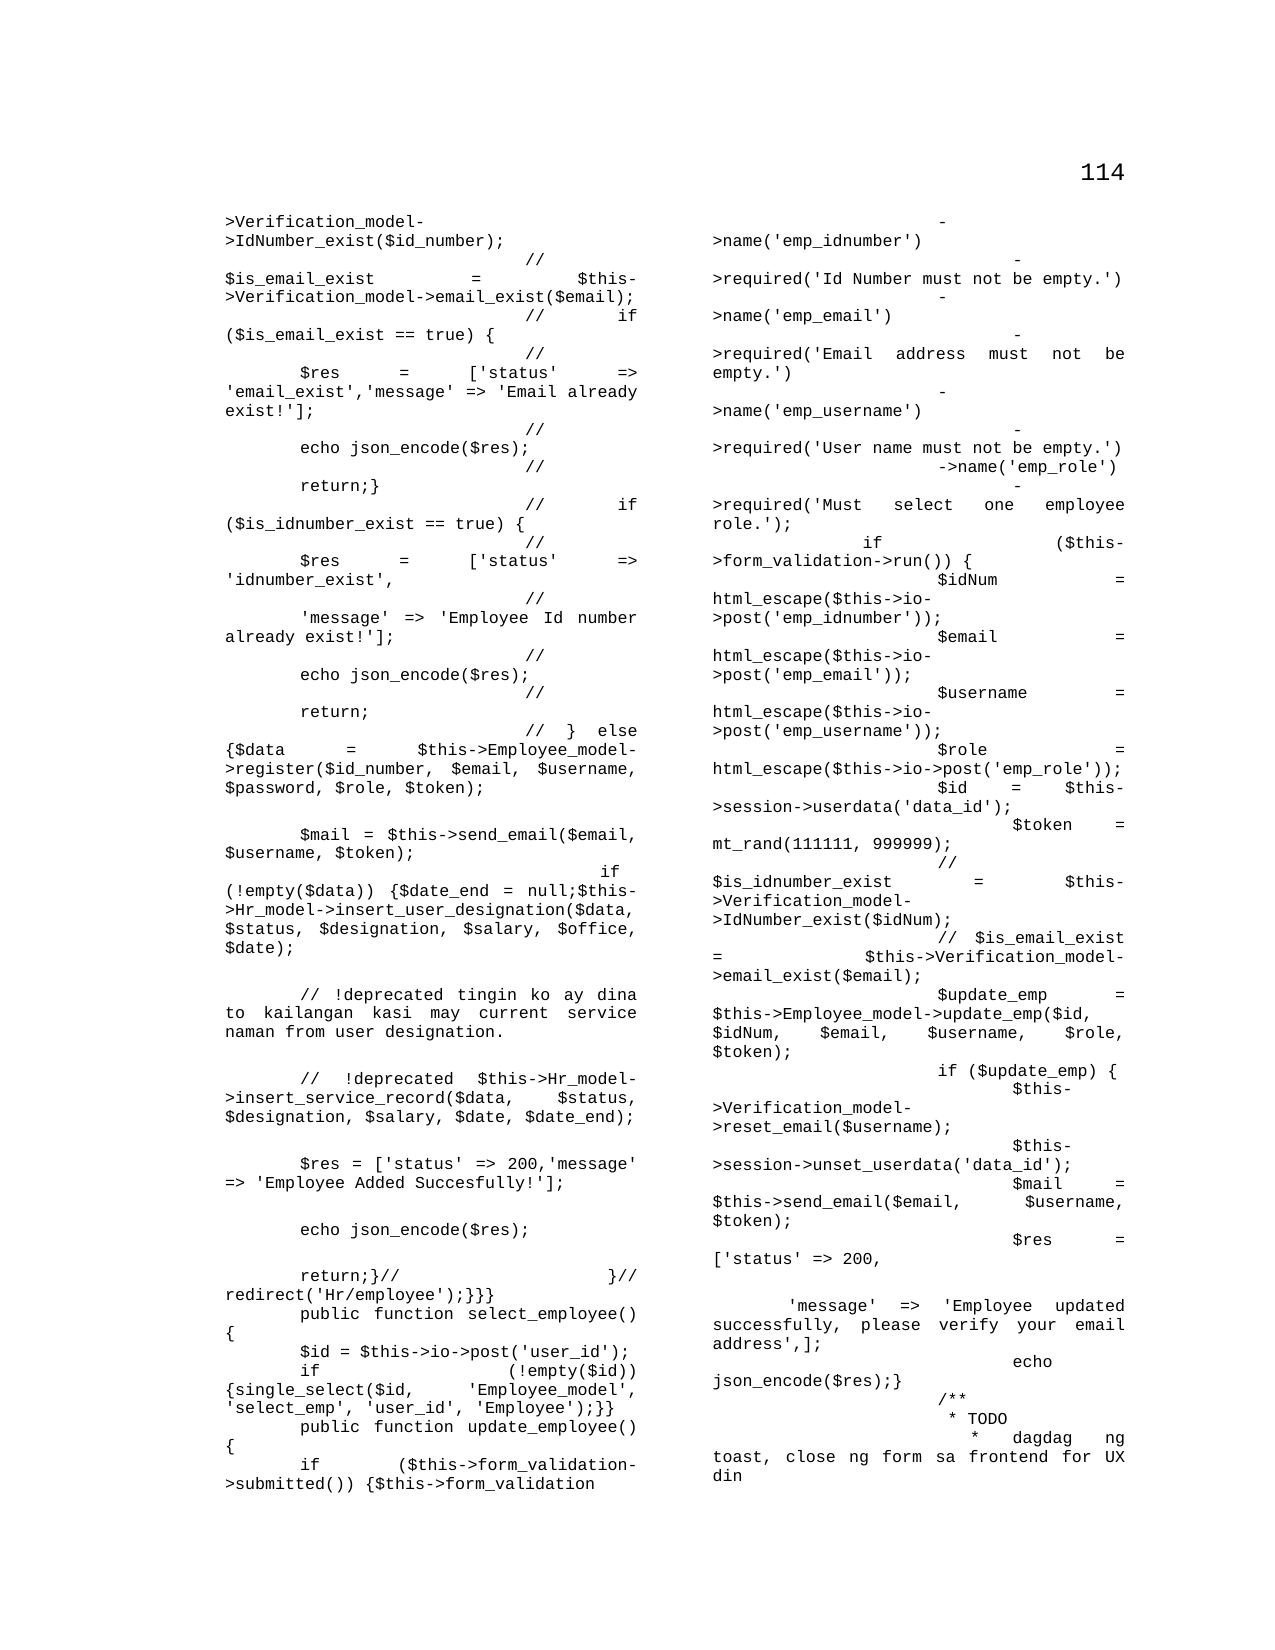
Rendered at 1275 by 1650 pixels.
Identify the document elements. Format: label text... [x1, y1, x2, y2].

text echo json_encode($res); [225, 1193, 637, 1240]
text * dagdag ng toast, close ng form sa frontend for UX din [712, 1429, 1125, 1486]
text // $res = ['status' => 'email_exist','message' => 'Email already exist!']; [225, 346, 637, 421]
text $res = ['status' => 200, [712, 1232, 1125, 1269]
text return;}// }// redirect('Hr/employee');}}} [225, 1240, 637, 1306]
text // echo json_encode($res); [225, 421, 637, 459]
text ->name('emp_email') [712, 289, 1125, 327]
text $username = html_escape($this->io->post('emp_username')); [712, 685, 1125, 742]
text $id = $this->session->userdata('data_id'); [712, 779, 1125, 817]
text $role = html_escape($this->io->post('emp_role')); [712, 742, 1125, 779]
text ->name('emp_role') [712, 459, 1125, 478]
text * TODO [712, 1411, 1125, 1429]
text // echo json_encode($res); [225, 647, 637, 685]
text // 'message' => 'Employee Id number already exist!']; [225, 591, 637, 647]
text // return; [225, 685, 637, 723]
text ->name('emp_idnumber') [712, 214, 1125, 251]
text // $is_idnumber_exist = $this->Verification_model->IdNumber_exist($idNum); [712, 855, 1125, 930]
text $res = ['status' => 200,'message' => 'Employee Added Succesfully!']; [225, 1127, 637, 1193]
text // } else {$data = $this->Employee_model->register($id_number, $email, $username, $password, $role, $token); [225, 723, 637, 798]
text if ($update_emp) { [712, 1062, 1125, 1081]
text if ($this->form_validation->submitted()) {$this->form_validation [225, 1456, 637, 1494]
text ->required('Must select one employee role.'); [712, 478, 1125, 534]
text // !deprecated tingin ko ay dina to kailangan kasi may current service naman from user designation. [225, 958, 637, 1043]
text // if ($is_email_exist == true) { [225, 308, 637, 346]
text $mail = $this->send_email($email, $username, $token); [712, 1175, 1125, 1232]
text // $is_idnumber_exist = $this->Verification_model->IdNumber_exist($id_number); [225, 214, 637, 251]
text echo json_encode($res);} [712, 1354, 1125, 1392]
text ->required('Id Number must not be empty.') [712, 251, 1125, 289]
text /** [712, 1392, 1125, 1411]
text ->required('User name must not be empty.') [712, 421, 1125, 459]
text $update_emp = $this->Employee_model->update_emp($id, $idNum, $email, $username, $role, $token); [712, 987, 1125, 1062]
text public function select_employee(){ [225, 1306, 637, 1343]
text // $is_email_exist = $this->Verification_model->email_exist($email); [225, 251, 637, 308]
text // return;} [225, 459, 637, 496]
text // if ($is_idnumber_exist == true) { [225, 496, 637, 534]
text if (!empty($id)) {single_select($id, 'Employee_model', 'select_emp', 'user_id', 'Employee');}} [225, 1362, 637, 1419]
text $this->session->unset_userdata('data_id'); [712, 1137, 1125, 1175]
text $id = $this->io->post('user_id'); [225, 1343, 637, 1362]
text public function update_employee(){ [225, 1419, 637, 1456]
text 'message' => 'Employee updated successfully, please verify your email address',]; [712, 1269, 1125, 1354]
text // !deprecated $this->Hr_model->insert_service_record($data, $status, $designation, $salary, $date, $date_end); [225, 1043, 637, 1127]
text $email = html_escape($this->io->post('emp_email')); [712, 628, 1125, 685]
text ->name('emp_username') [712, 383, 1125, 421]
text ->required('Email address must not be empty.') [712, 327, 1125, 383]
text if ($this->form_validation->run()) { [712, 534, 1125, 572]
text $mail = $this->send_email($email, $username, $token); [225, 798, 637, 864]
text // $is_email_exist = $this->Verification_model->email_exist($email); [712, 930, 1125, 987]
text $idNum = html_escape($this->io->post('emp_idnumber')); [712, 572, 1125, 628]
text // $res = ['status' => 'idnumber_exist', [225, 534, 637, 591]
text $this->Verification_model->reset_email($username); [712, 1081, 1125, 1137]
text $token = mt_rand(111111, 999999); [712, 817, 1125, 855]
text if (!empty($data)) {$date_end = null;$this->Hr_model->insert_user_designation($data, $status, $designation, $salary, $office, $date); [225, 864, 637, 958]
